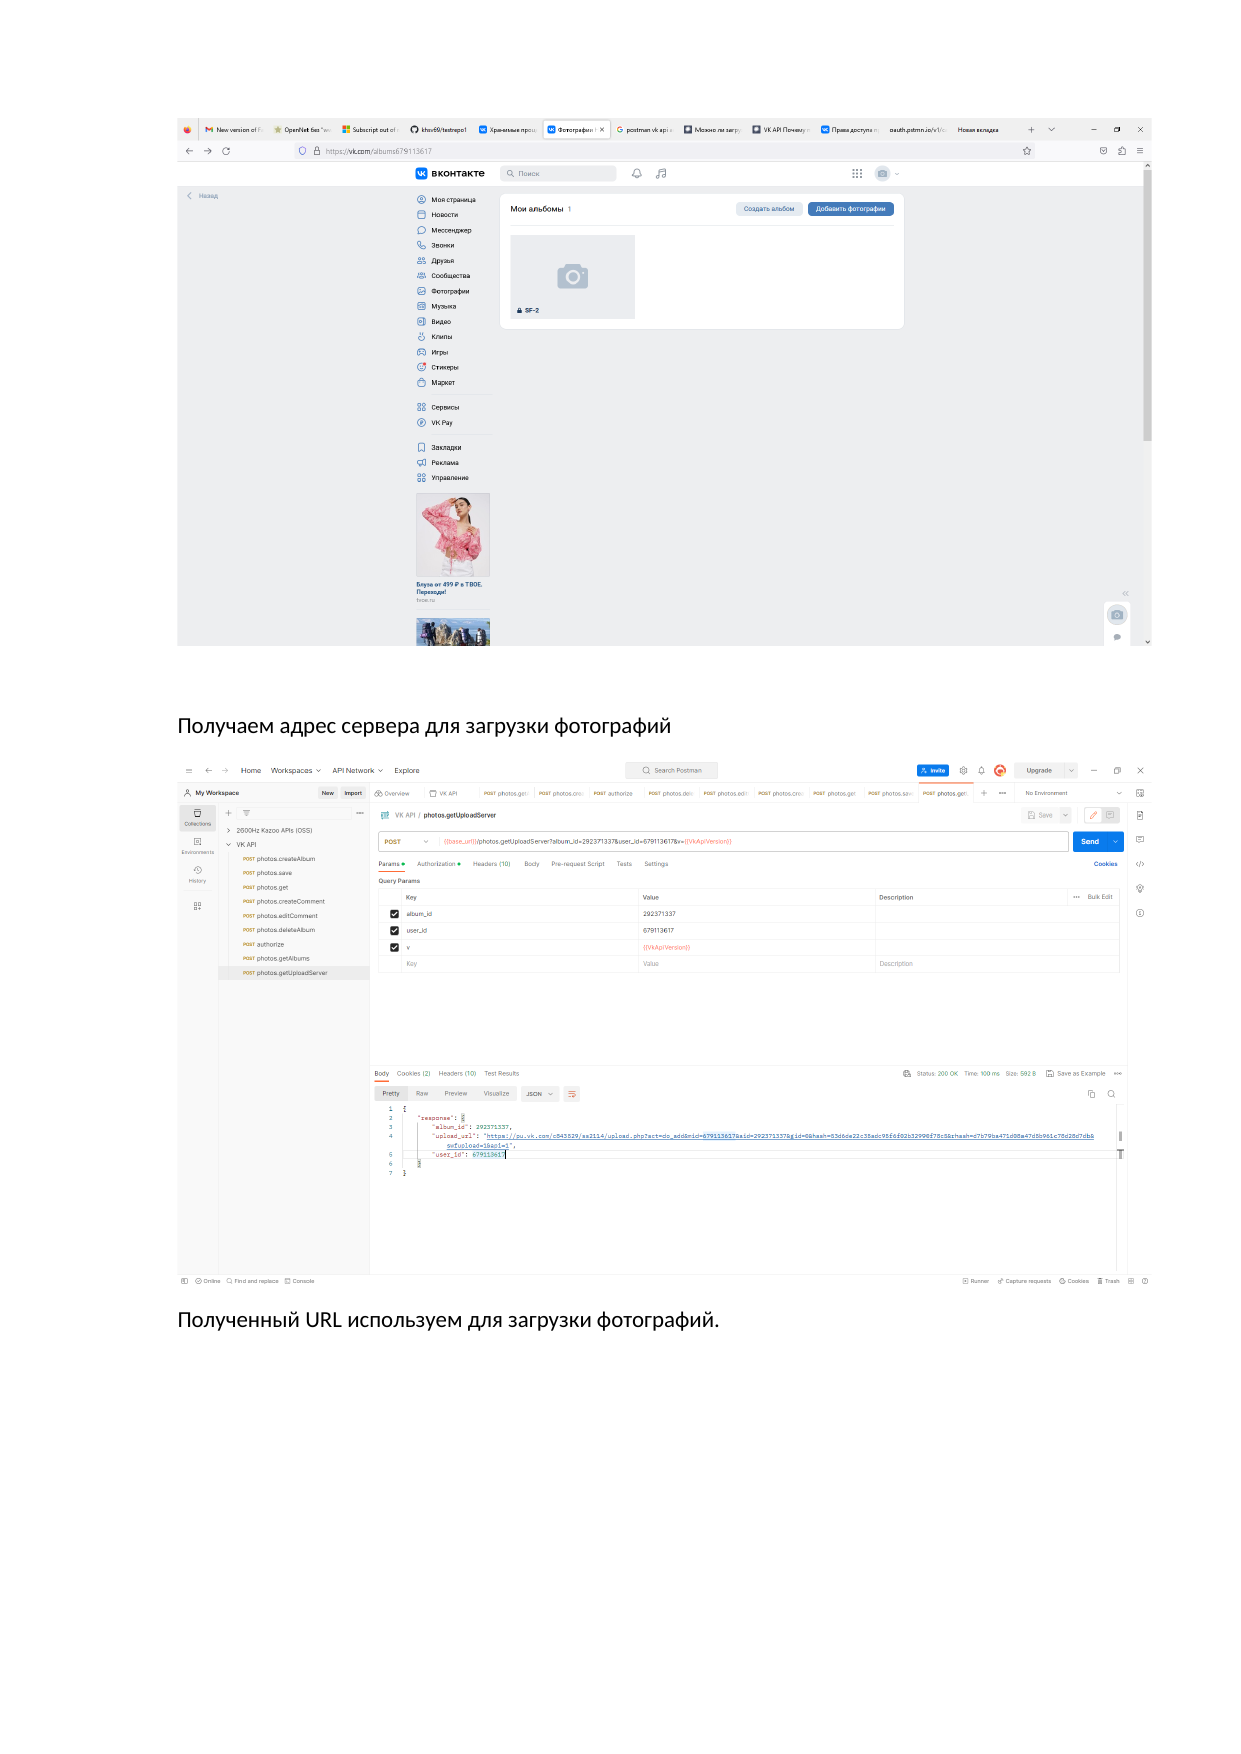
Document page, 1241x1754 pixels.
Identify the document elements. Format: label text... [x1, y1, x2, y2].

picture [177, 118, 1152, 646]
picture [177, 758, 1152, 1287]
text Получаем адрес сервера для загрузки фотографий [177, 712, 1152, 740]
text Полученный URL используем для загрузки фотографий. [177, 1305, 1152, 1333]
